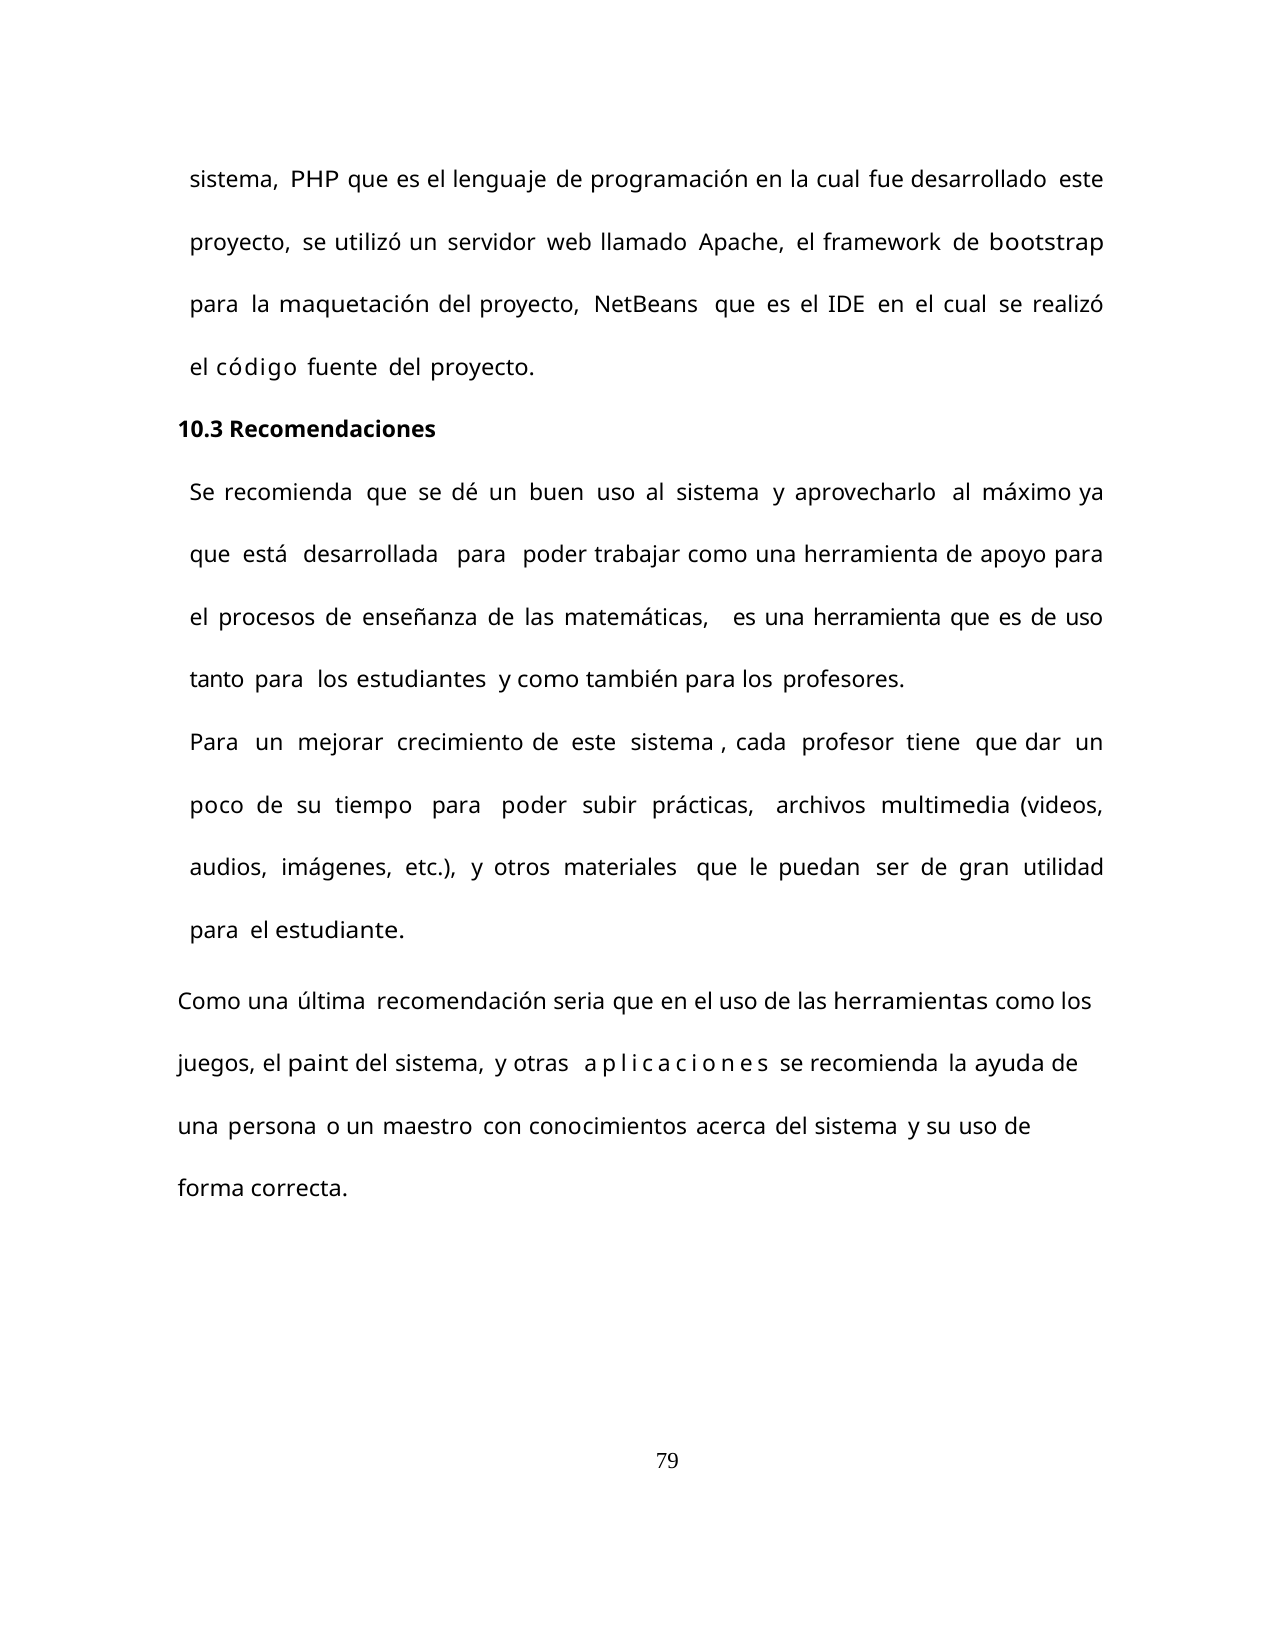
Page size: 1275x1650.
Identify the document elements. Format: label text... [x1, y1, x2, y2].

text Se recomienda que se dé un buen uso al sistema y aprovecharlo al máximo ya que está desarrollada para poder trabajar como una herramienta de apoyo para el procesos de enseñanza de las matemáticas, es una herramienta que es de uso tanto para los estudiantes y como también para los profesores. [189, 476, 1104, 695]
text Como una última recomendación seria que en el uso de las herramientas como los juegos, el paint del sistema, y otras aplicaciones se recomienda la ayuda de una persona o un maestro con conocimientos acerca del sistema y su uso de forma correcta. [177, 985, 1104, 1203]
text Para un mejorar crecimiento de este sistema , cada profesor tiene que dar un poco de su tiempo para poder subir prácticas, archivos multimedia (videos, audios, imágenes, etc.), y otros materiales que le puedan ser de gran utilidad para el estudiante. [189, 726, 1104, 945]
subtitle 10.3 Recomendaciones [177, 413, 1157, 444]
